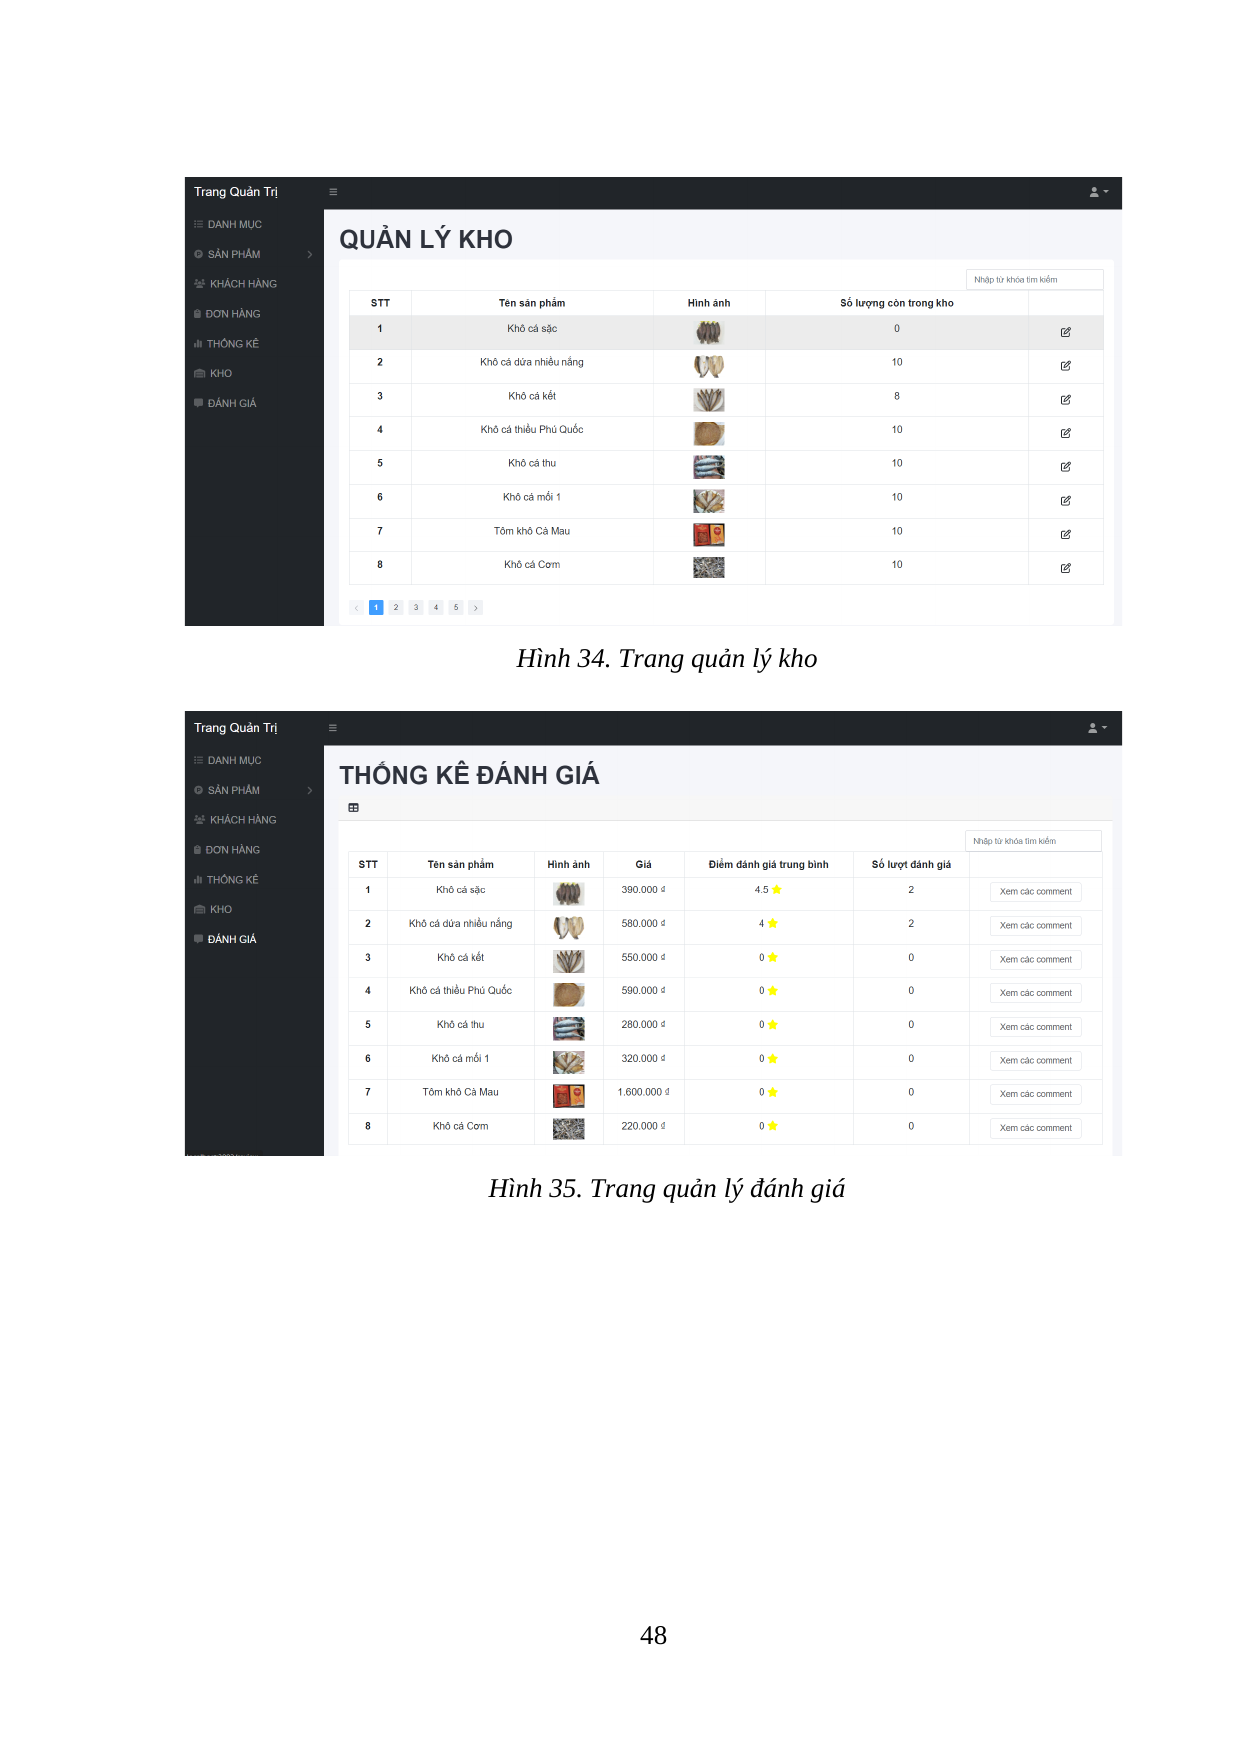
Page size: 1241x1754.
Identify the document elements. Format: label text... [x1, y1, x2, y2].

text Hình 34. Trang quản lý kho [185, 642, 1122, 673]
picture [184, 711, 1123, 1156]
text Hình 35. Trang quản lý đánh giá [185, 1172, 1122, 1204]
picture [184, 177, 1123, 626]
